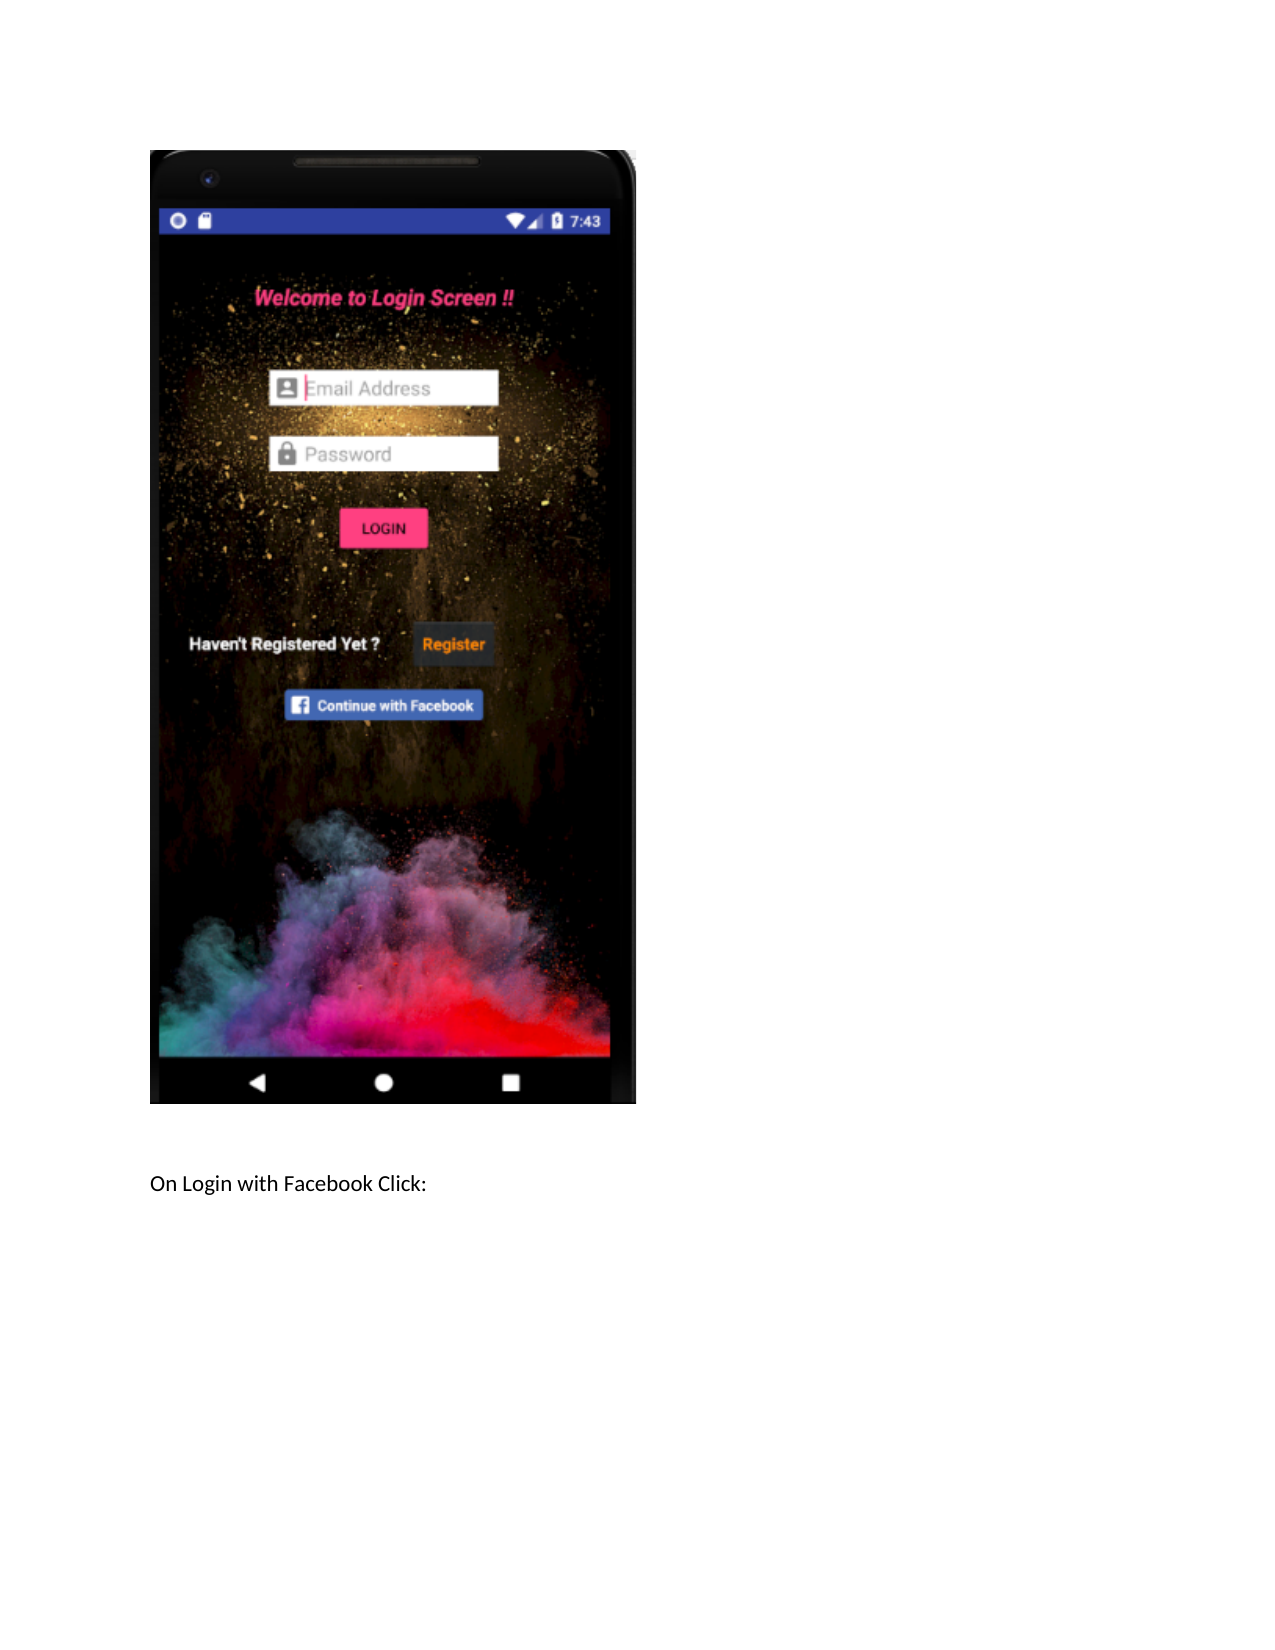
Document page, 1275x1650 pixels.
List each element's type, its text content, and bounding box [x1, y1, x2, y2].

picture [150, 150, 637, 1104]
text On Login with Facebook Click: [150, 1169, 1125, 1197]
